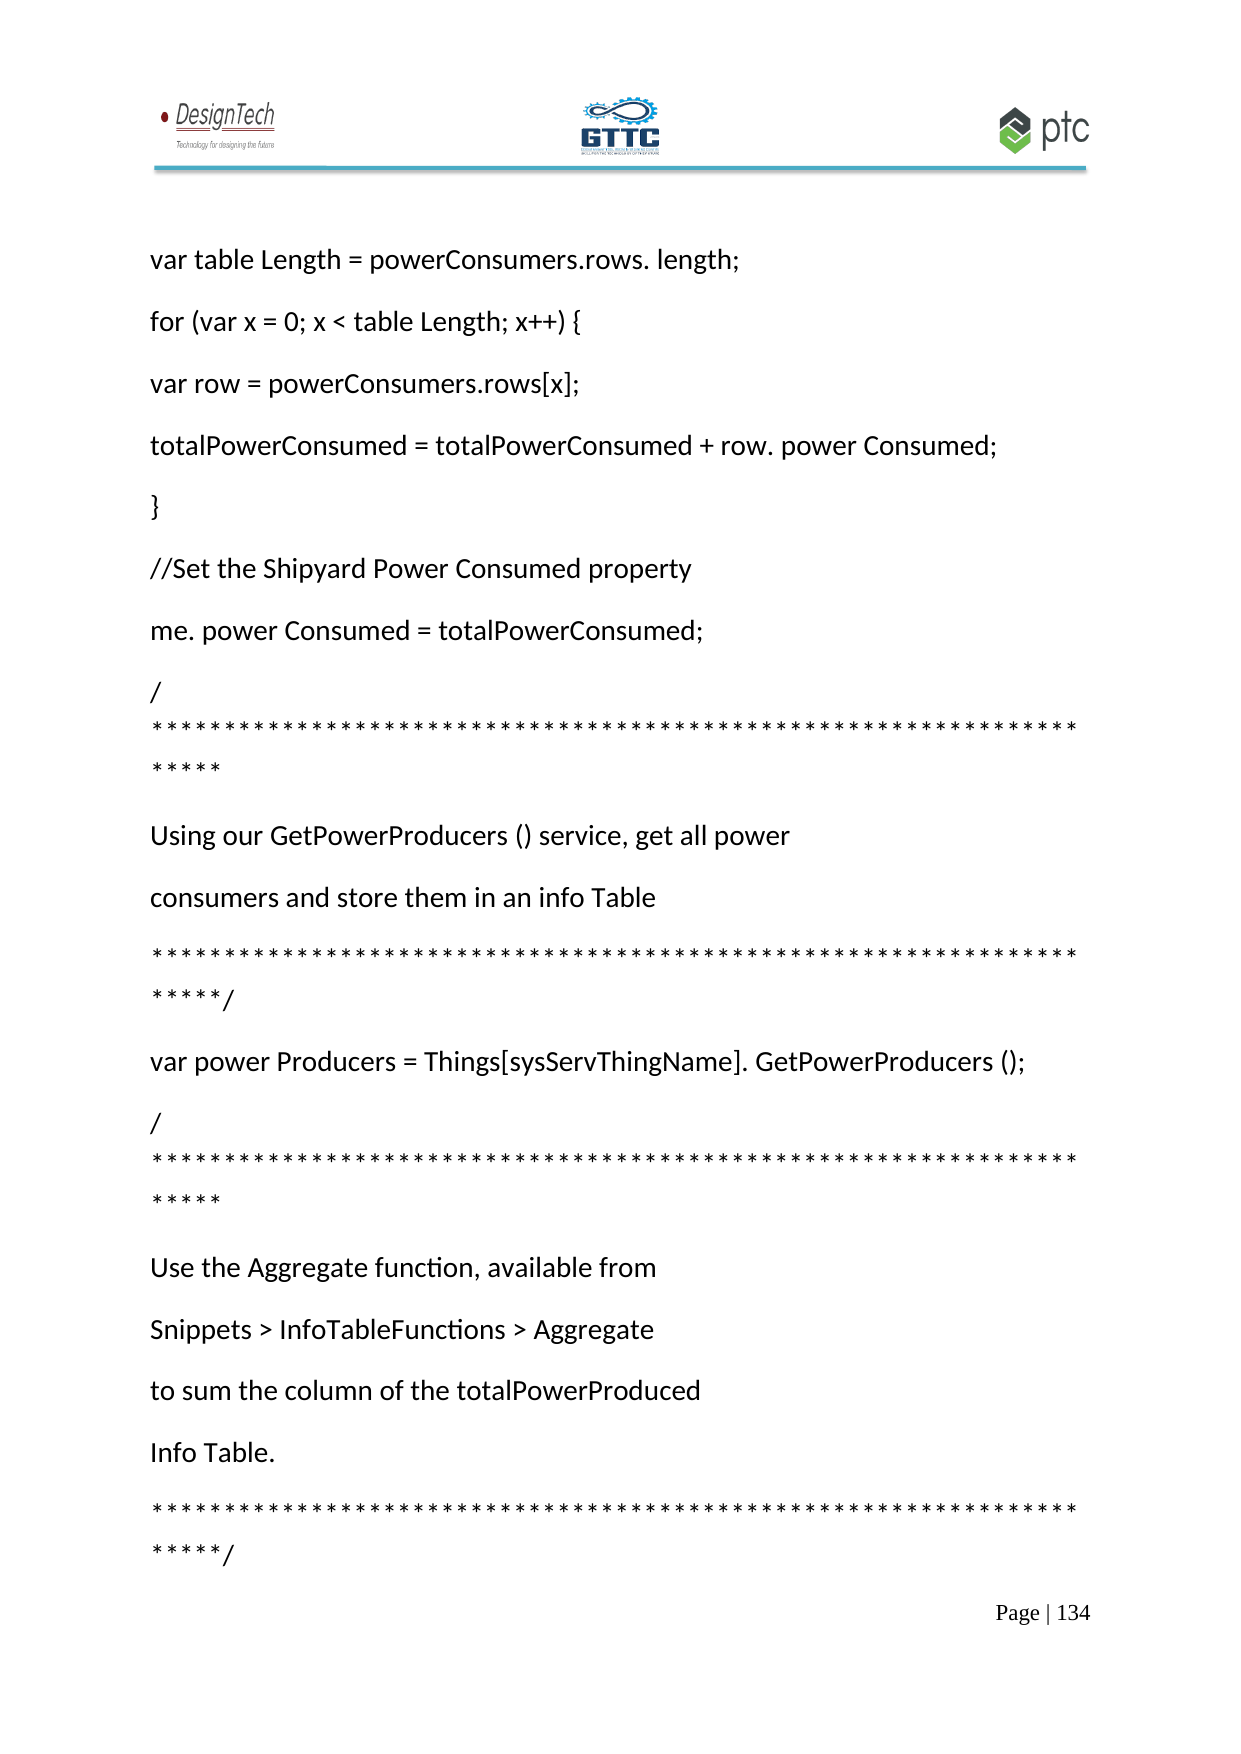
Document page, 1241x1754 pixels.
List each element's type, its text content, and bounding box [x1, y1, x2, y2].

text totalPowerConsumed = totalPowerConsumed + row. power Consumed; [150, 427, 1090, 462]
text *********************************************************************/ [150, 941, 1090, 1017]
text Using our GetPowerProducers () service, get all power [150, 817, 1090, 853]
text me. power Consumed = totalPowerConsumed; [150, 612, 1090, 647]
text var power Producers = Things[sysServThingName]. GetPowerProducers (); [150, 1043, 1090, 1079]
text var table Length = powerConsumers.rows. length; [150, 241, 1090, 277]
text Snippets > InfoTableFunctions > Aggregate [150, 1311, 1090, 1346]
text /********************************************************************* [150, 1105, 1090, 1223]
text for (var x = 0; x < table Length; x++) { [150, 303, 1090, 339]
text *********************************************************************/ [150, 1496, 1090, 1573]
text consumers and store them in an info Table [150, 879, 1090, 915]
text } [150, 488, 1090, 524]
text Info Table. [150, 1434, 1090, 1470]
text Use the Aggregate function, available from [150, 1249, 1090, 1284]
text /********************************************************************* [150, 674, 1090, 791]
text //Set the Shipyard Power Consumed property [150, 550, 1090, 586]
picture [150, 86, 1091, 177]
text var row = powerConsumers.rows[x]; [150, 365, 1090, 400]
text to sum the column of the totalPowerProduced [150, 1372, 1090, 1408]
